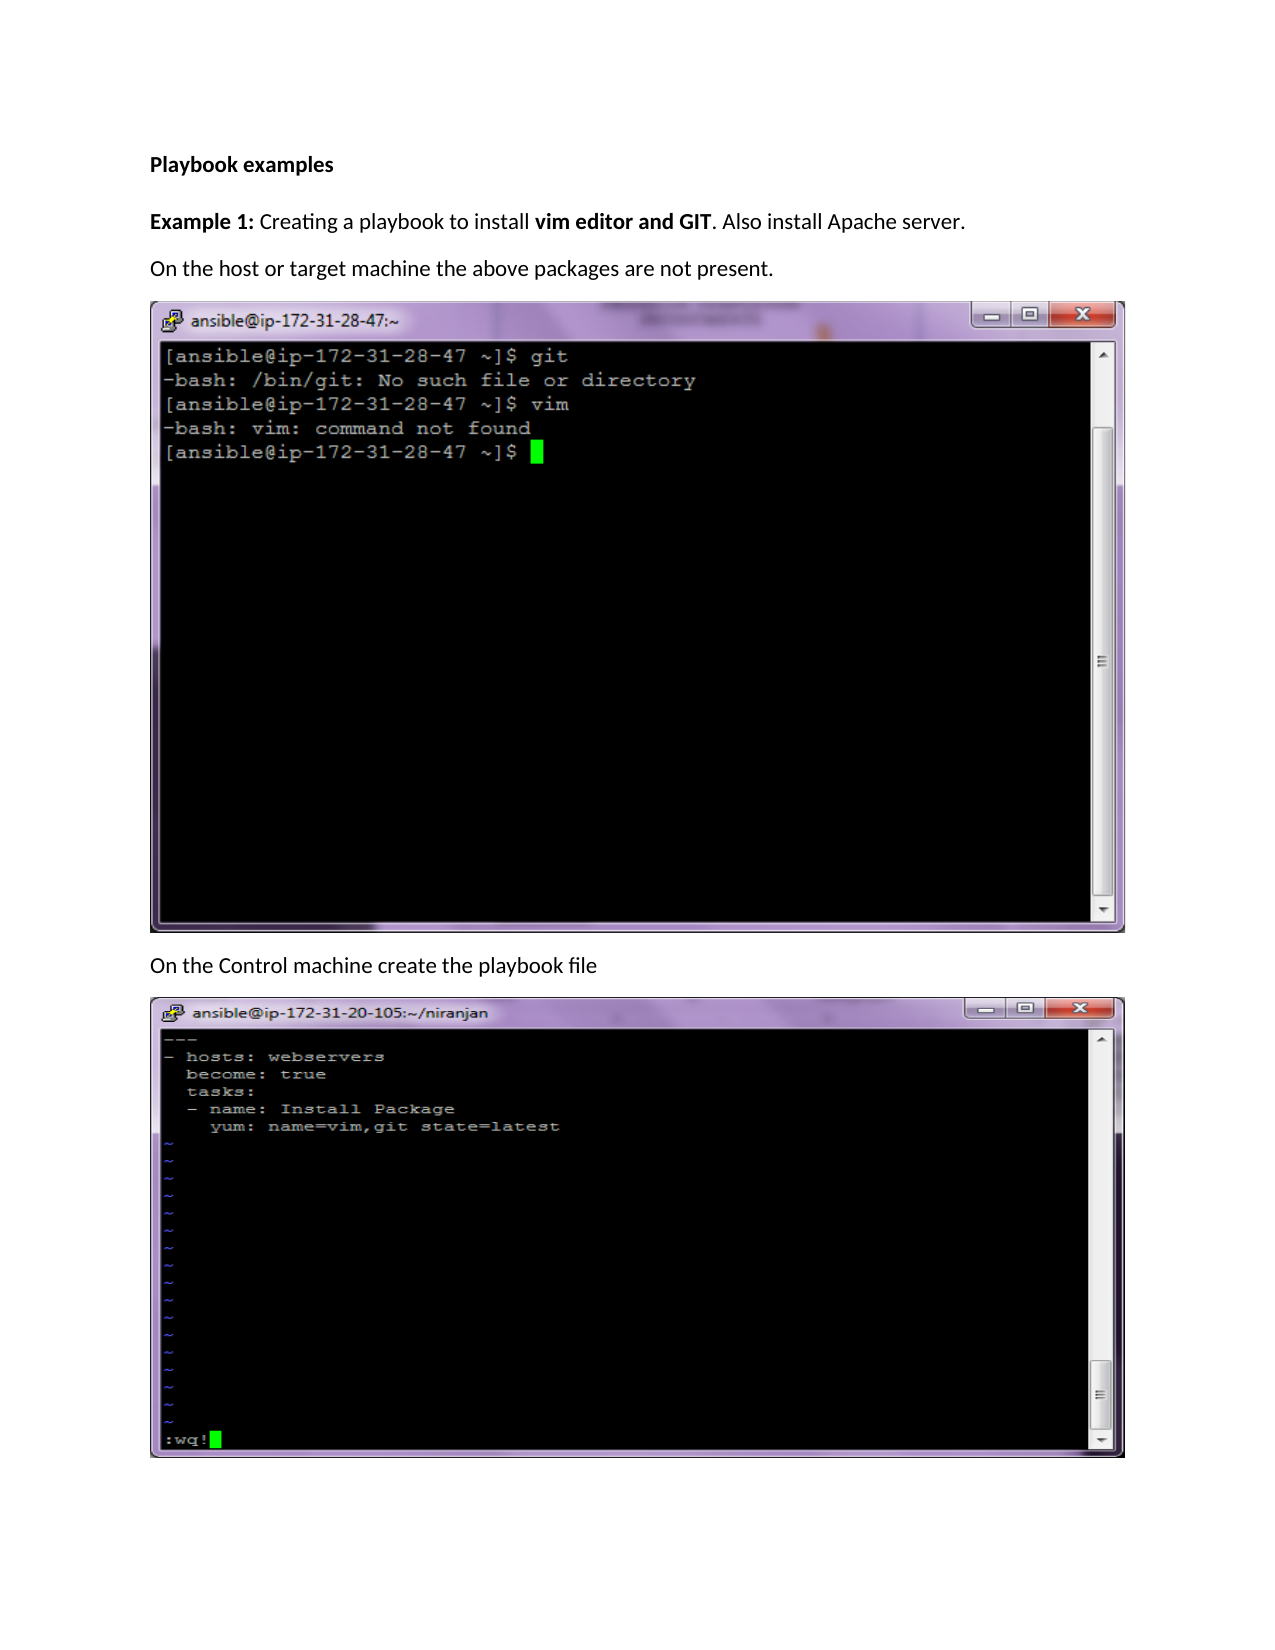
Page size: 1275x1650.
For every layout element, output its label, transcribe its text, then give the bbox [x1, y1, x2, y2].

subtitle Playbook examples [150, 150, 1153, 178]
text Example 1: Creating a playbook to install vim editor and GIT. Also install Apache server. [150, 207, 1153, 235]
picture [150, 997, 1125, 1458]
text On the Control machine create the playbook file [150, 951, 1153, 979]
text On the host or target machine the above packages are not present. [150, 254, 1153, 282]
picture [150, 301, 1125, 933]
